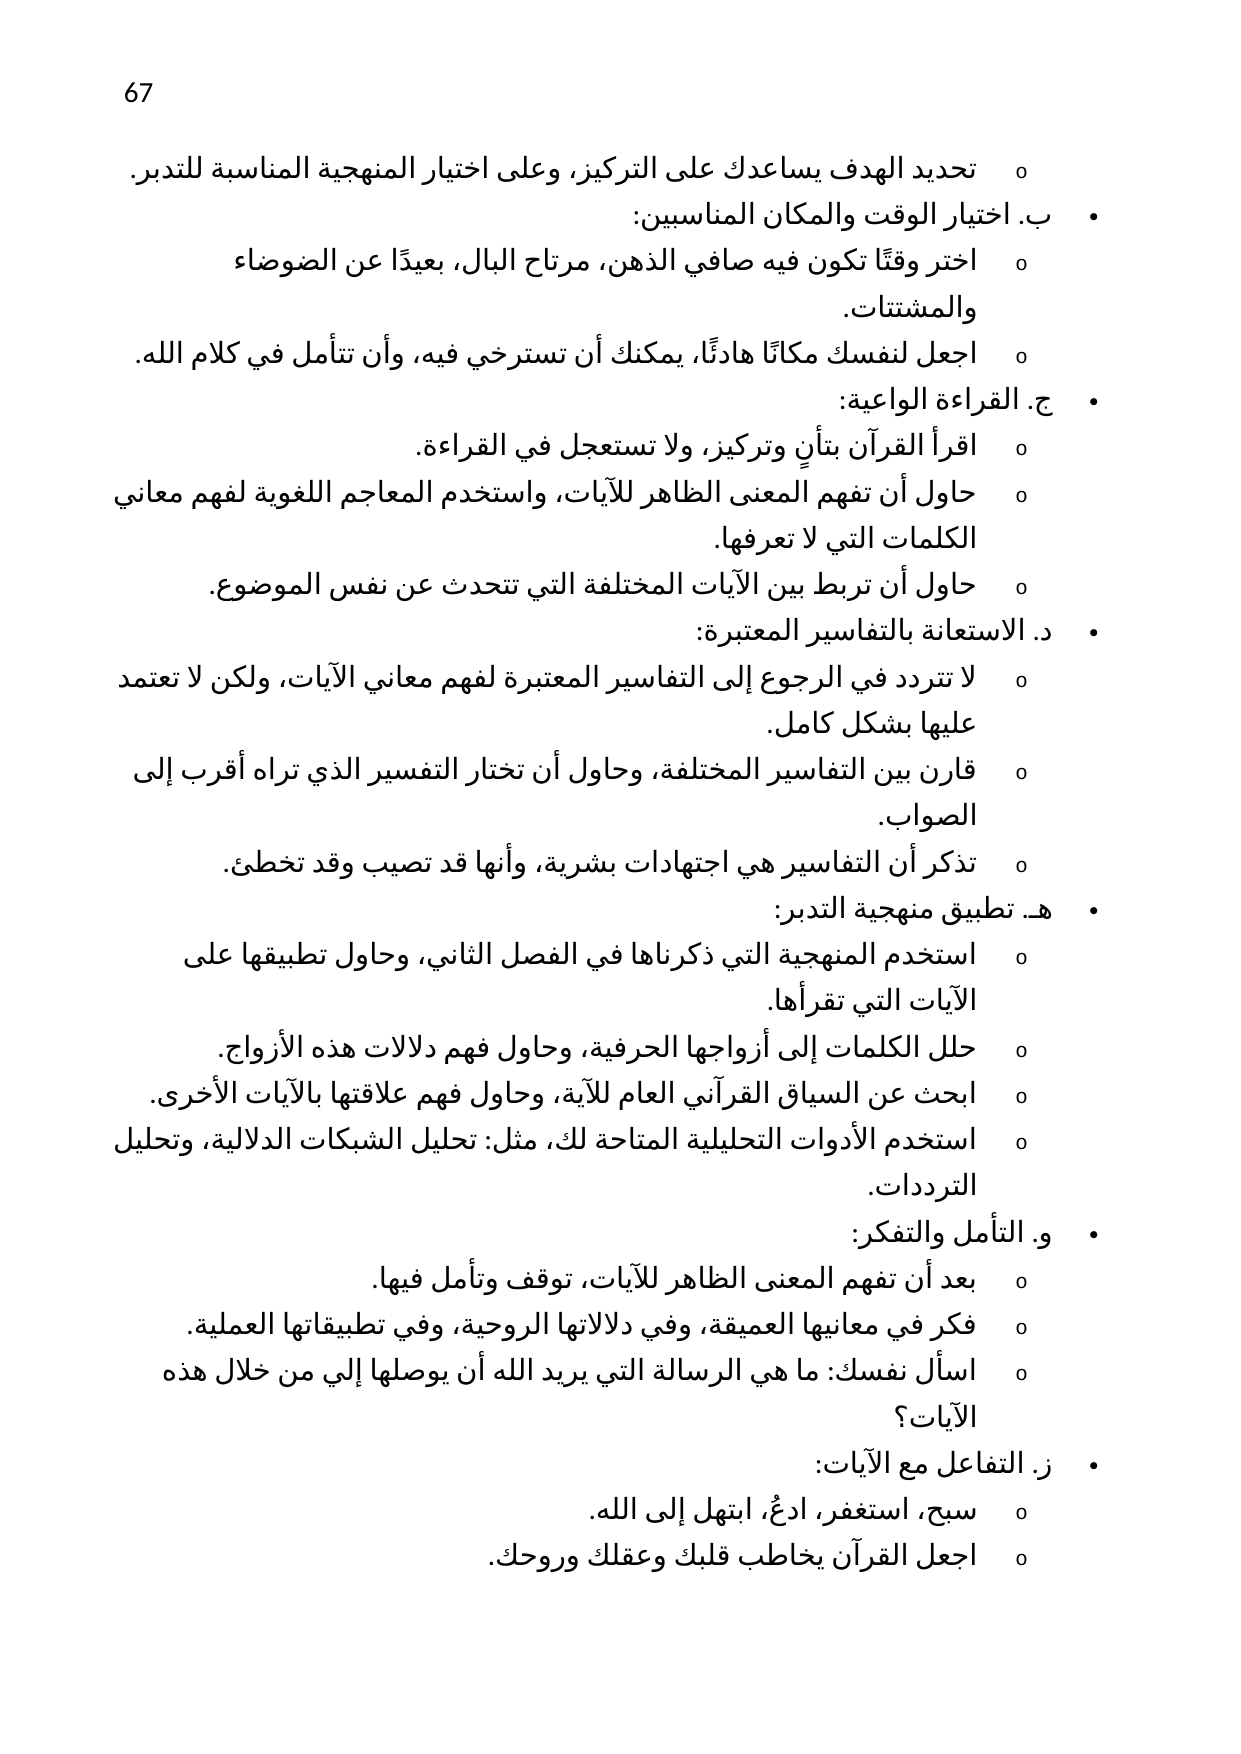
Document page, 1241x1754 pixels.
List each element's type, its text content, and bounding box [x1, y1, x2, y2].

list حاول أن تفهم المعنى الظاهر للآيات، واستخدم المعاجم اللغوية لفهم معاني الكلمات التي لا تعرفها. [112, 612, 1015, 694]
list اختر وقتًا تكون فيه صافي الذهن، مرتاح البال، بعيدًا عن الضوضاء والمشتتات. [112, 381, 1015, 463]
list قارن بين التفاسير المختلفة، وحاول أن تختار التفسير الذي تراه أقرب إلى الصواب. [112, 890, 1015, 972]
list ب. اختيار الوقت والمكان المناسبين: [112, 335, 1090, 371]
list تحديد الهدف يساعدك على التركيز، وعلى اختيار المنهجية المناسبة للتدبر. [112, 289, 1015, 324]
list اجعل لنفسك مكانًا هادئًا، يمكنك أن تسترخي فيه، وأن تتأمل في كلام الله. [112, 474, 1015, 509]
list لا تتردد في الرجوع إلى التفاسير المعتبرة لفهم معاني الآيات، ولكن لا تعتمد عليها بشكل كامل. [112, 797, 1015, 879]
list د. الاستعانة بالتفاسير المعتبرة: [112, 751, 1090, 787]
list بعد أن تفهم المعنى الظاهر للآيات، توقف وتأمل فيها. [112, 1399, 1015, 1434]
list اقرأ القرآن بتأنٍ وتركيز، ولا تستعجل في القراءة. [112, 566, 1015, 602]
list تذكر أن التفاسير هي اجتهادات بشرية، وأنها قد تصيب وقد تخطئ. [112, 982, 1015, 1018]
list استخدم المنهجية التي ذكرناها في الفصل الثاني، وحاول تطبيقها على الآيات التي تقرأها. [112, 1075, 1015, 1157]
list قبل البدء في قراءة القرآن، حدد هدفك: هل تريد أن تفهم معنى آية معينة؟ هل تريد أن تجد حلًا لمشكلة تواجهك؟ هل تريد أن تزيد من إيمانك وتقواك؟ [112, 196, 1015, 278]
list فكر في معانيها العميقة، وفي دلالاتها الروحية، وفي تطبيقاتها العملية. [112, 1445, 1015, 1481]
list استخدم الأدوات التحليلية المتاحة لك، مثل: تحليل الشبكات الدلالية، وتحليل الترددات. [112, 1260, 1015, 1342]
list أ. تحديد الهدف: [112, 150, 1090, 186]
list حاول أن تربط بين الآيات المختلفة التي تتحدث عن نفس الموضوع. [112, 705, 1015, 741]
list هـ. تطبيق منهجية التدبر: [112, 1029, 1090, 1064]
list ج. القراءة الواعية: [112, 520, 1090, 556]
list و. التأمل والتفكر: [112, 1352, 1090, 1388]
list ابحث عن السياق القرآني العام للآية، وحاول فهم علاقتها بالآيات الأخرى. [112, 1214, 1015, 1249]
list اسأل نفسك: ما هي الرسالة التي يريد الله أن يوصلها إلي من خلال هذه الآيات؟ [112, 1491, 1015, 1573]
list حلل الكلمات إلى أزواجها الحرفية، وحاول فهم دلالات هذه الأزواج. [112, 1167, 1015, 1203]
